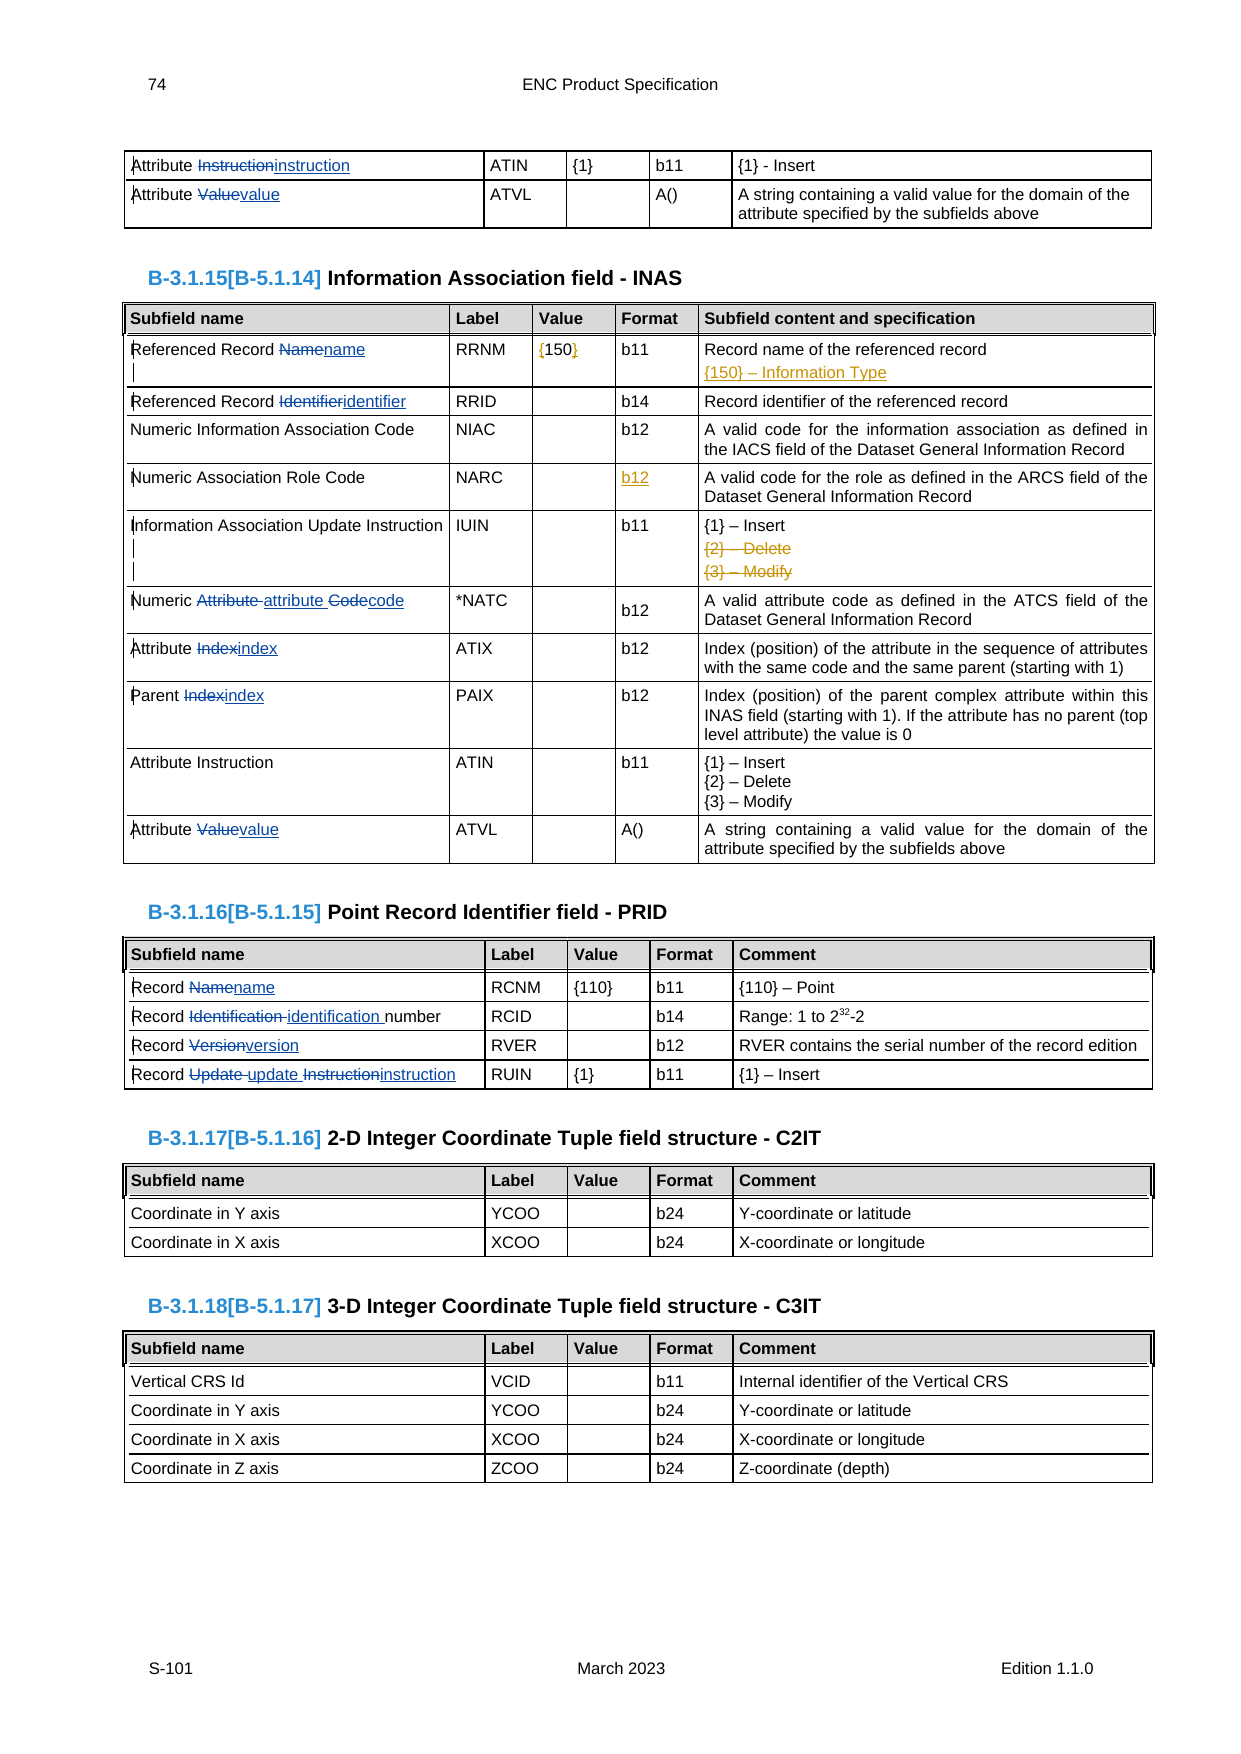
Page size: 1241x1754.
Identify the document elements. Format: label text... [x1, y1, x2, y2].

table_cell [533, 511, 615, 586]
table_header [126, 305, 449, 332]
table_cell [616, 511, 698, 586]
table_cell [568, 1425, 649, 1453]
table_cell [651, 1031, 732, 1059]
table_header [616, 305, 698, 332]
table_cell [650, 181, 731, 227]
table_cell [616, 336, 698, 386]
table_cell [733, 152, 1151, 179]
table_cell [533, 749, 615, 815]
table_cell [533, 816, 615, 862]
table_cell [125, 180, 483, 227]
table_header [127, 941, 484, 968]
list 3-D Integer Coordinate Tuple field structure - C3IT [148, 1294, 1094, 1318]
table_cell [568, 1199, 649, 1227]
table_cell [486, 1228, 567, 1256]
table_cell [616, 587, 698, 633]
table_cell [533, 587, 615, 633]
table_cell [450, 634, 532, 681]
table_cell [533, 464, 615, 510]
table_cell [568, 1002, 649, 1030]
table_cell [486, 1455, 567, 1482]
list Information Association field - INAS [148, 265, 1094, 289]
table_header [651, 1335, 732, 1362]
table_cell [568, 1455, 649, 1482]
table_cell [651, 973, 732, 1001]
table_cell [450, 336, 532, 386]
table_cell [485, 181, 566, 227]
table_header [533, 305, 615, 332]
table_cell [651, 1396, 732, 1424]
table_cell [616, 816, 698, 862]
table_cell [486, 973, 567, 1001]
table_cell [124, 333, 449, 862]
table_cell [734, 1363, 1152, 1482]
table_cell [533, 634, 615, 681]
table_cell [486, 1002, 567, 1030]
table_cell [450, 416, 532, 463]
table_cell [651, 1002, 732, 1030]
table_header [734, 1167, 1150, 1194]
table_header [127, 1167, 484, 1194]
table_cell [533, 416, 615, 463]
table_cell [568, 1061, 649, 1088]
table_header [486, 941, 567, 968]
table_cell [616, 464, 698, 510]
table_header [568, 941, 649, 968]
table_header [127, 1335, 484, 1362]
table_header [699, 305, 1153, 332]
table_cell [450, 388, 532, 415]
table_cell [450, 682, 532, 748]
list 2-D Integer Coordinate Tuple field structure - C2IT [148, 1126, 1094, 1150]
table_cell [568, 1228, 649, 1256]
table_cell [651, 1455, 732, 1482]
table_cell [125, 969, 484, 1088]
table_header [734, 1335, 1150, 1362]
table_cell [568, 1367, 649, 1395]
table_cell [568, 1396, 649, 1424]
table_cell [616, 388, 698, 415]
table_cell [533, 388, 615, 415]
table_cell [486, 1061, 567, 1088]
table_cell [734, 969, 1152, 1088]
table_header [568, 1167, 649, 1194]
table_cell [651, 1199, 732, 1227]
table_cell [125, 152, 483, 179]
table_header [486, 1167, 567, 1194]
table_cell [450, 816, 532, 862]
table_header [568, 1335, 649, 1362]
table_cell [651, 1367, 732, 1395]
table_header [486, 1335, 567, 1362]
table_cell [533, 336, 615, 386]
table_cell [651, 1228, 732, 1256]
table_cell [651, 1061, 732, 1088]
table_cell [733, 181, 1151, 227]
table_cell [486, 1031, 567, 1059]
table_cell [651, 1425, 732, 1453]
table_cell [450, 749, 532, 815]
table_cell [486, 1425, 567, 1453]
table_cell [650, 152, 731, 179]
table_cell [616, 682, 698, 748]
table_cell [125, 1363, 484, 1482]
list Point Record Identifier field - PRID [148, 900, 1094, 924]
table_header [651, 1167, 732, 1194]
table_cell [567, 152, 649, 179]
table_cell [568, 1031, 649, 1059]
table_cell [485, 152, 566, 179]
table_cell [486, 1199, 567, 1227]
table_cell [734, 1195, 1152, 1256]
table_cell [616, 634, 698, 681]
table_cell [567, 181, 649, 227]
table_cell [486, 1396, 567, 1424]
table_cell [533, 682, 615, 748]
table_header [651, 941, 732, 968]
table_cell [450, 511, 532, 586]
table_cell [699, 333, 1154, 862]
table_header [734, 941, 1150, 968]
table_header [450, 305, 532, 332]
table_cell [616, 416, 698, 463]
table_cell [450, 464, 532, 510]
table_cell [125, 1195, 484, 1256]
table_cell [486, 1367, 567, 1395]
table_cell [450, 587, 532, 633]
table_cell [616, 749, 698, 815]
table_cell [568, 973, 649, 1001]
